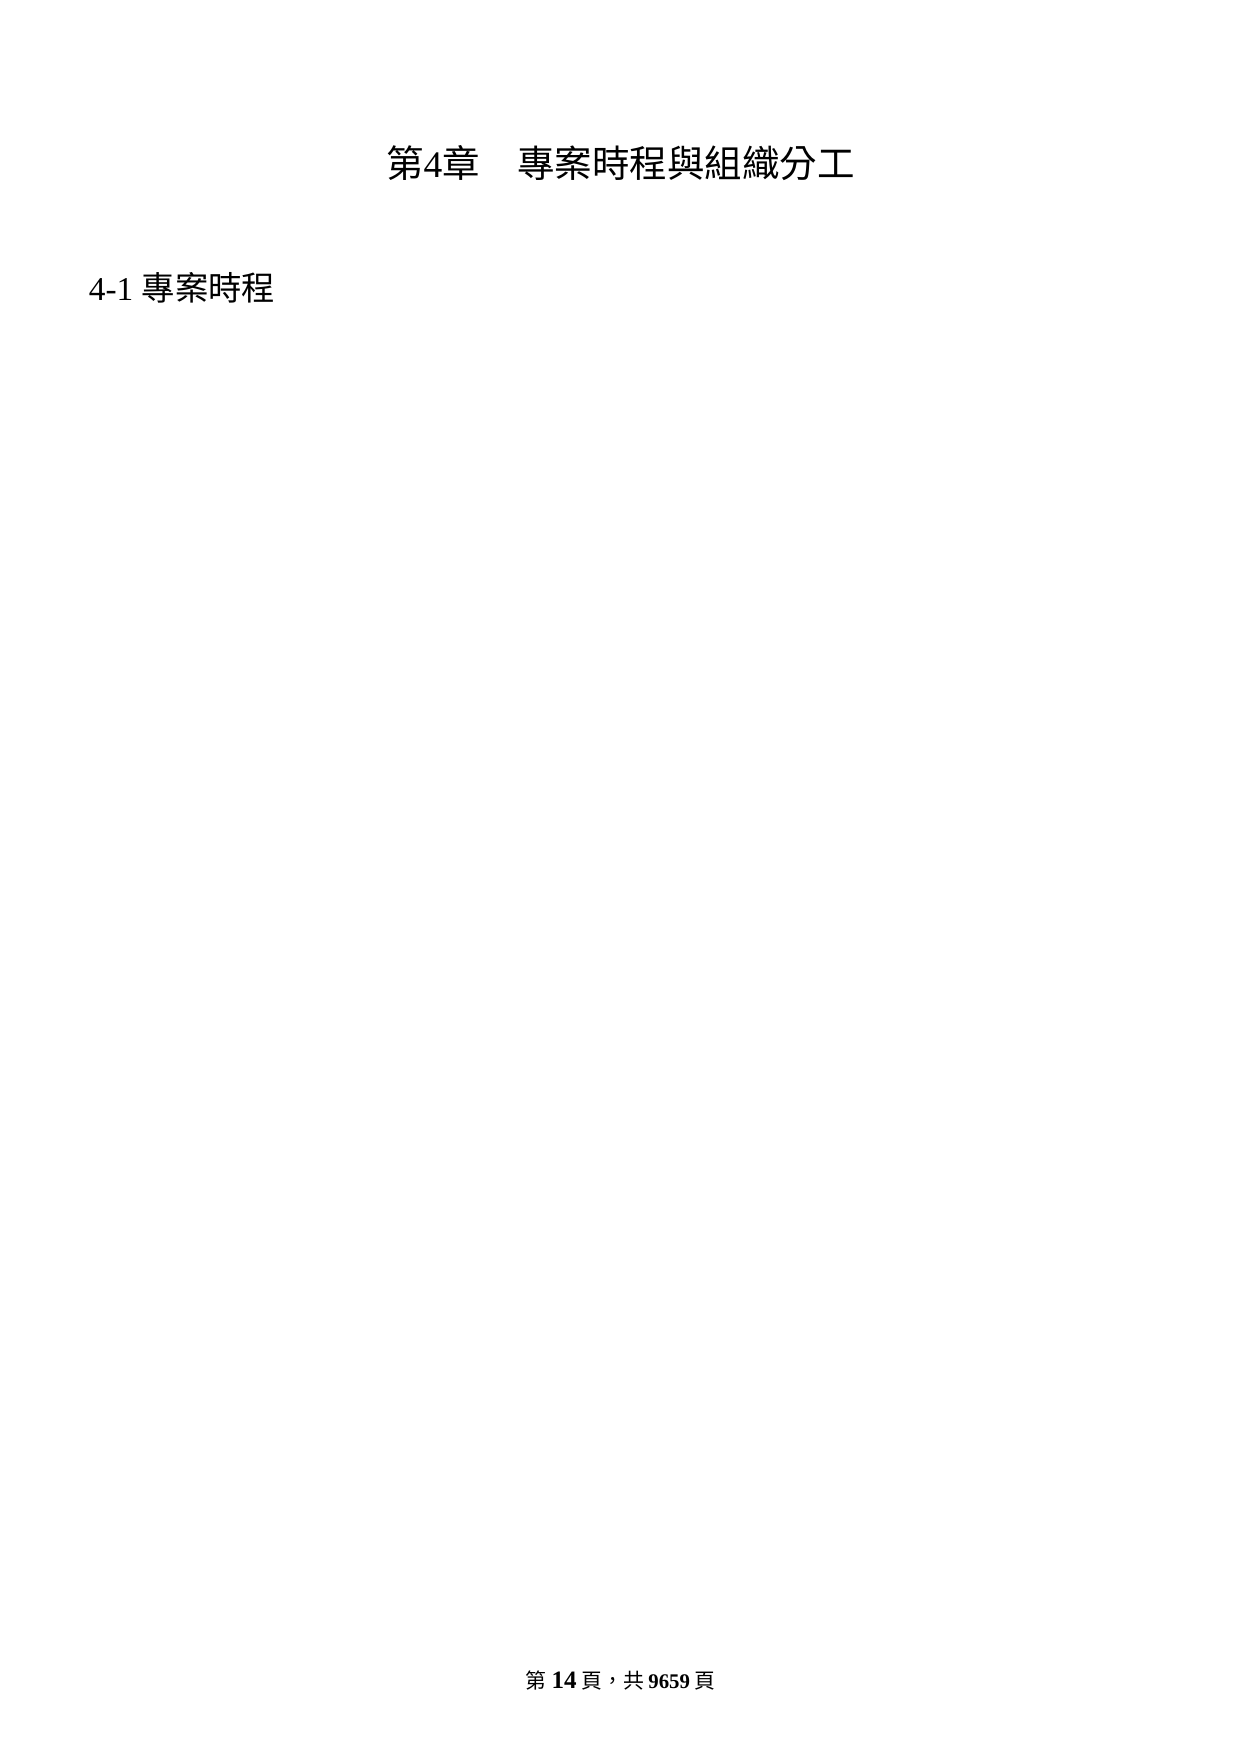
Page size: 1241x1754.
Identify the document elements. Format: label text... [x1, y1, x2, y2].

subtitle 專案時程與組織分工 [89, 121, 1152, 201]
subtitle 專案時程 [89, 247, 1152, 326]
